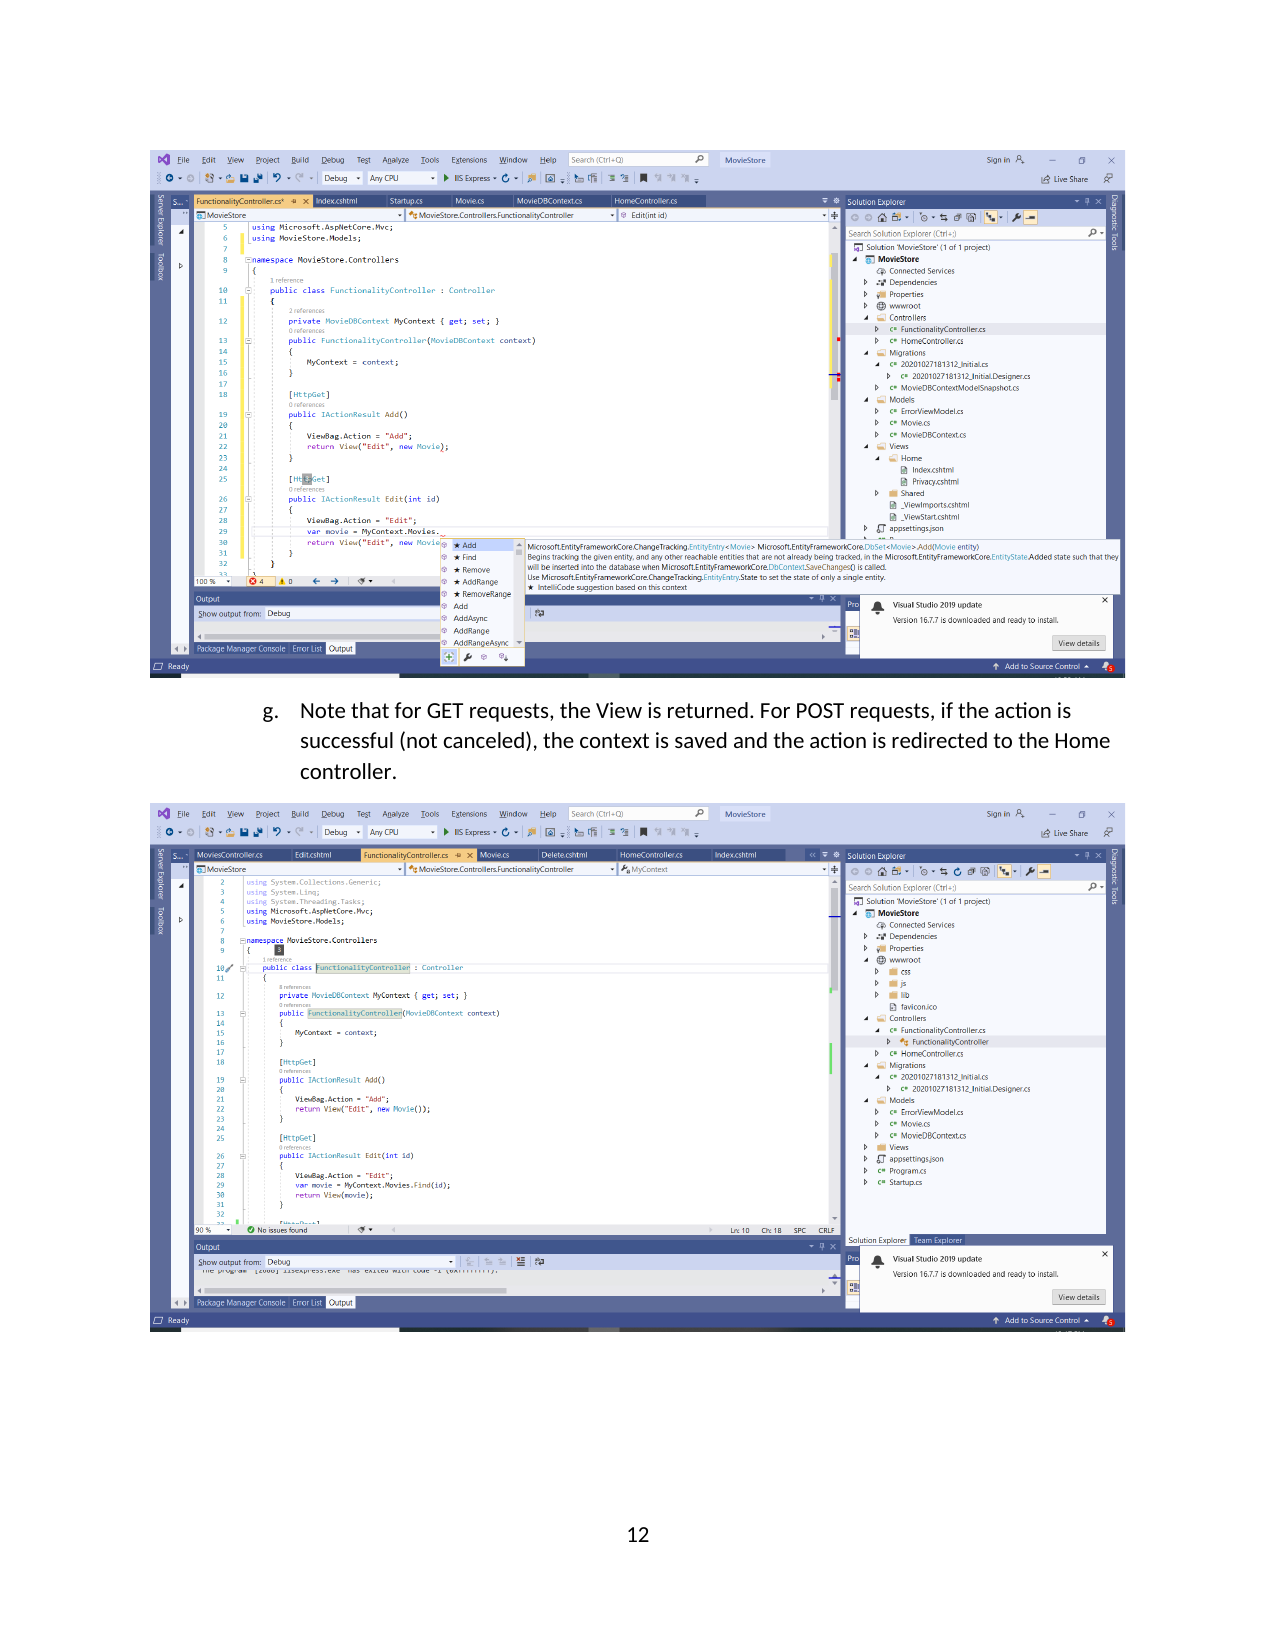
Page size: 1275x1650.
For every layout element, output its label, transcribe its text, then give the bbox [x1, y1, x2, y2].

picture [150, 803, 1125, 1332]
list Note that for GET requests, the View is returned. For POST requests, if the action is successful (not canceled), the context is saved and the action is redirected to the Home controller. [262, 696, 1125, 785]
picture [150, 150, 1125, 678]
